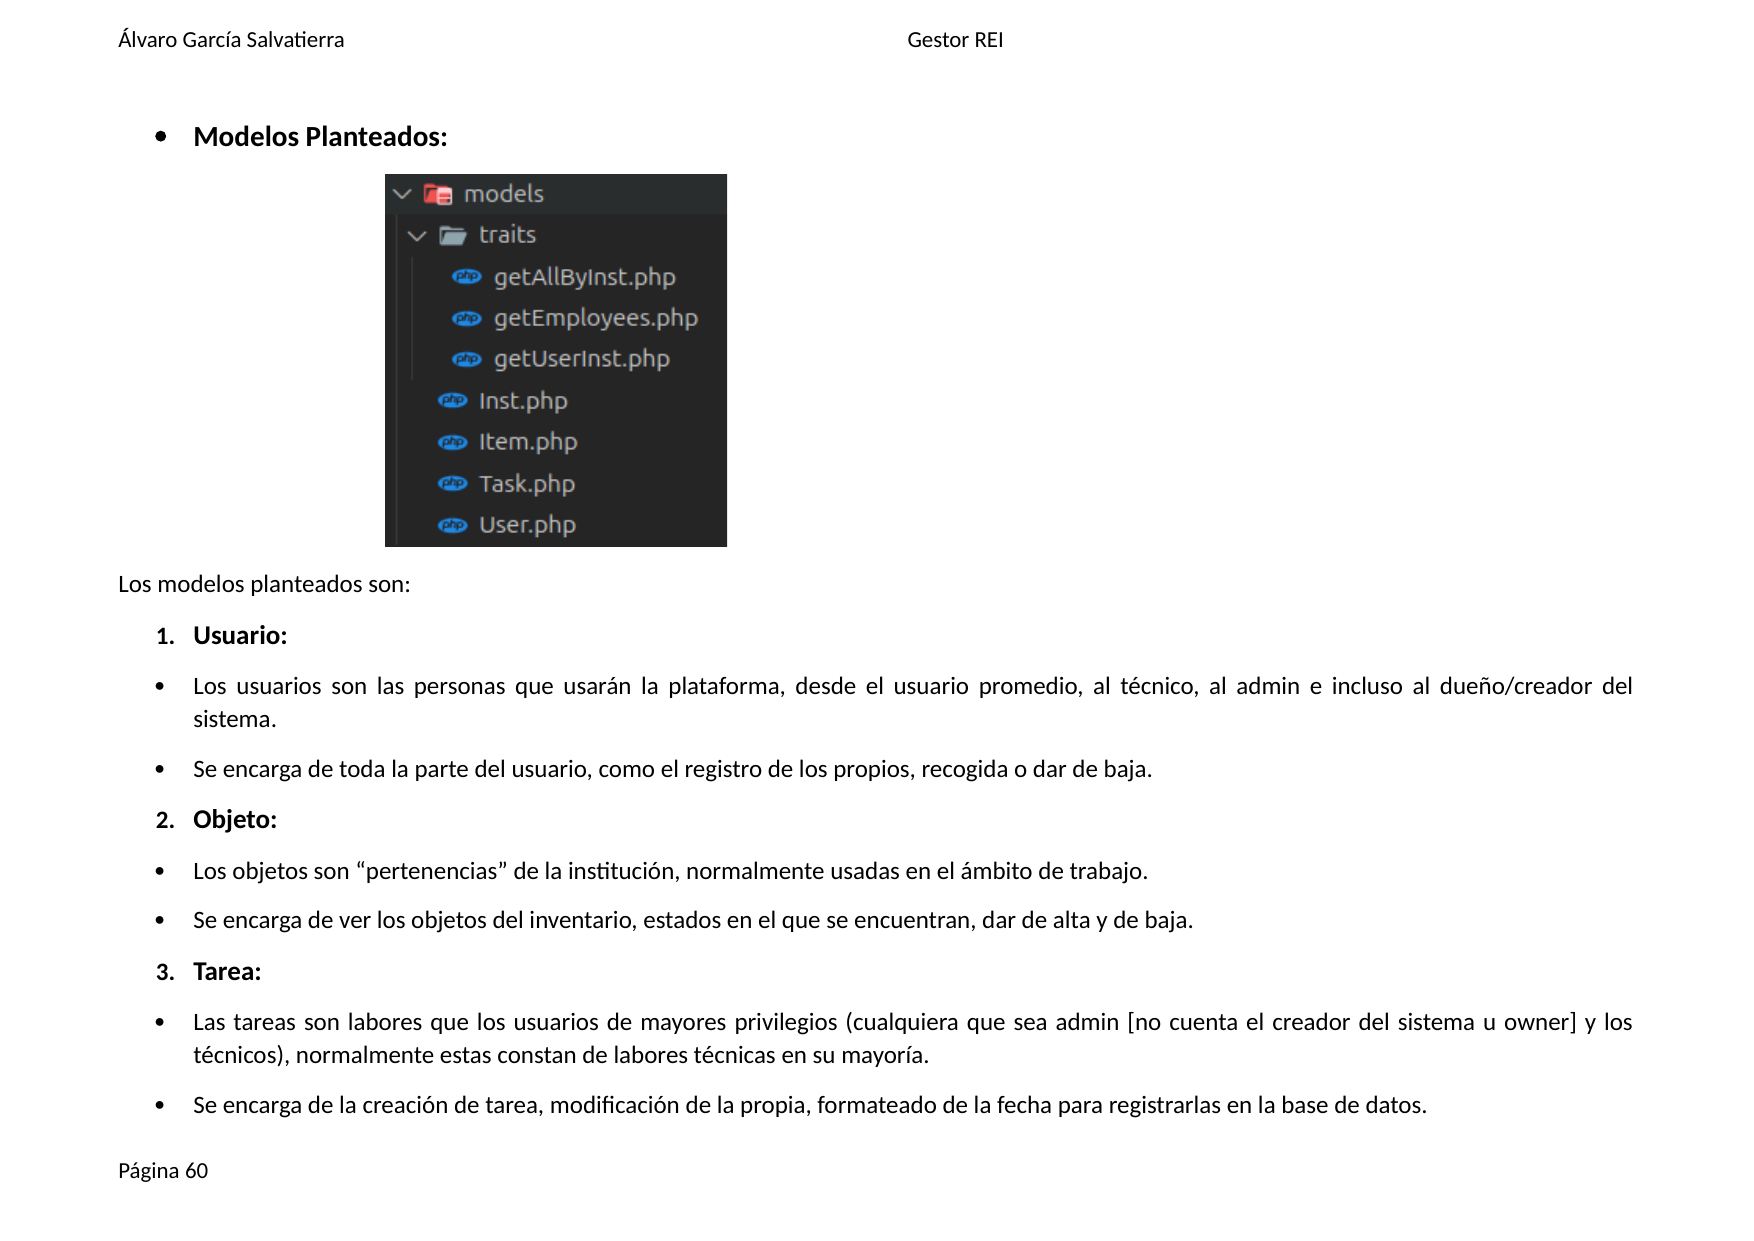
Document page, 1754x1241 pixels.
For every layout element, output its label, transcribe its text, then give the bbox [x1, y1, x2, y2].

list Modelos Planteados: [156, 118, 1636, 154]
list Los objetos son “pertenencias” de la institución, normalmente usadas en el ámbito de trabajo. [156, 855, 1636, 885]
text Los modelos planteados son: [118, 173, 1636, 599]
list Los usuarios son las personas que usarán la plataforma, desde el usuario promedio, al técnico, al admin e incluso al dueño/creador del sistema. [156, 670, 1636, 734]
list Se encarga de la creación de tarea, modificación de la propia, formateado de la fecha para registrarlas en la base de datos. [156, 1089, 1636, 1119]
list Se encarga de toda la parte del usuario, como el registro de los propios, recogida o dar de baja. [156, 753, 1636, 783]
list Las tareas son labores que los usuarios de mayores privilegios (cualquiera que sea admin [no cuenta el creador del sistema u owner] y los técnicos), normalmente estas constan de labores técnicas en su mayoría. [156, 1006, 1636, 1070]
list Usuario: [156, 618, 1636, 651]
picture [385, 174, 728, 547]
list Objeto: [156, 802, 1636, 836]
list Se encarga de ver los objetos del inventario, estados en el que se encuentran, dar de alta y de baja. [156, 904, 1636, 935]
list Tarea: [156, 954, 1636, 987]
